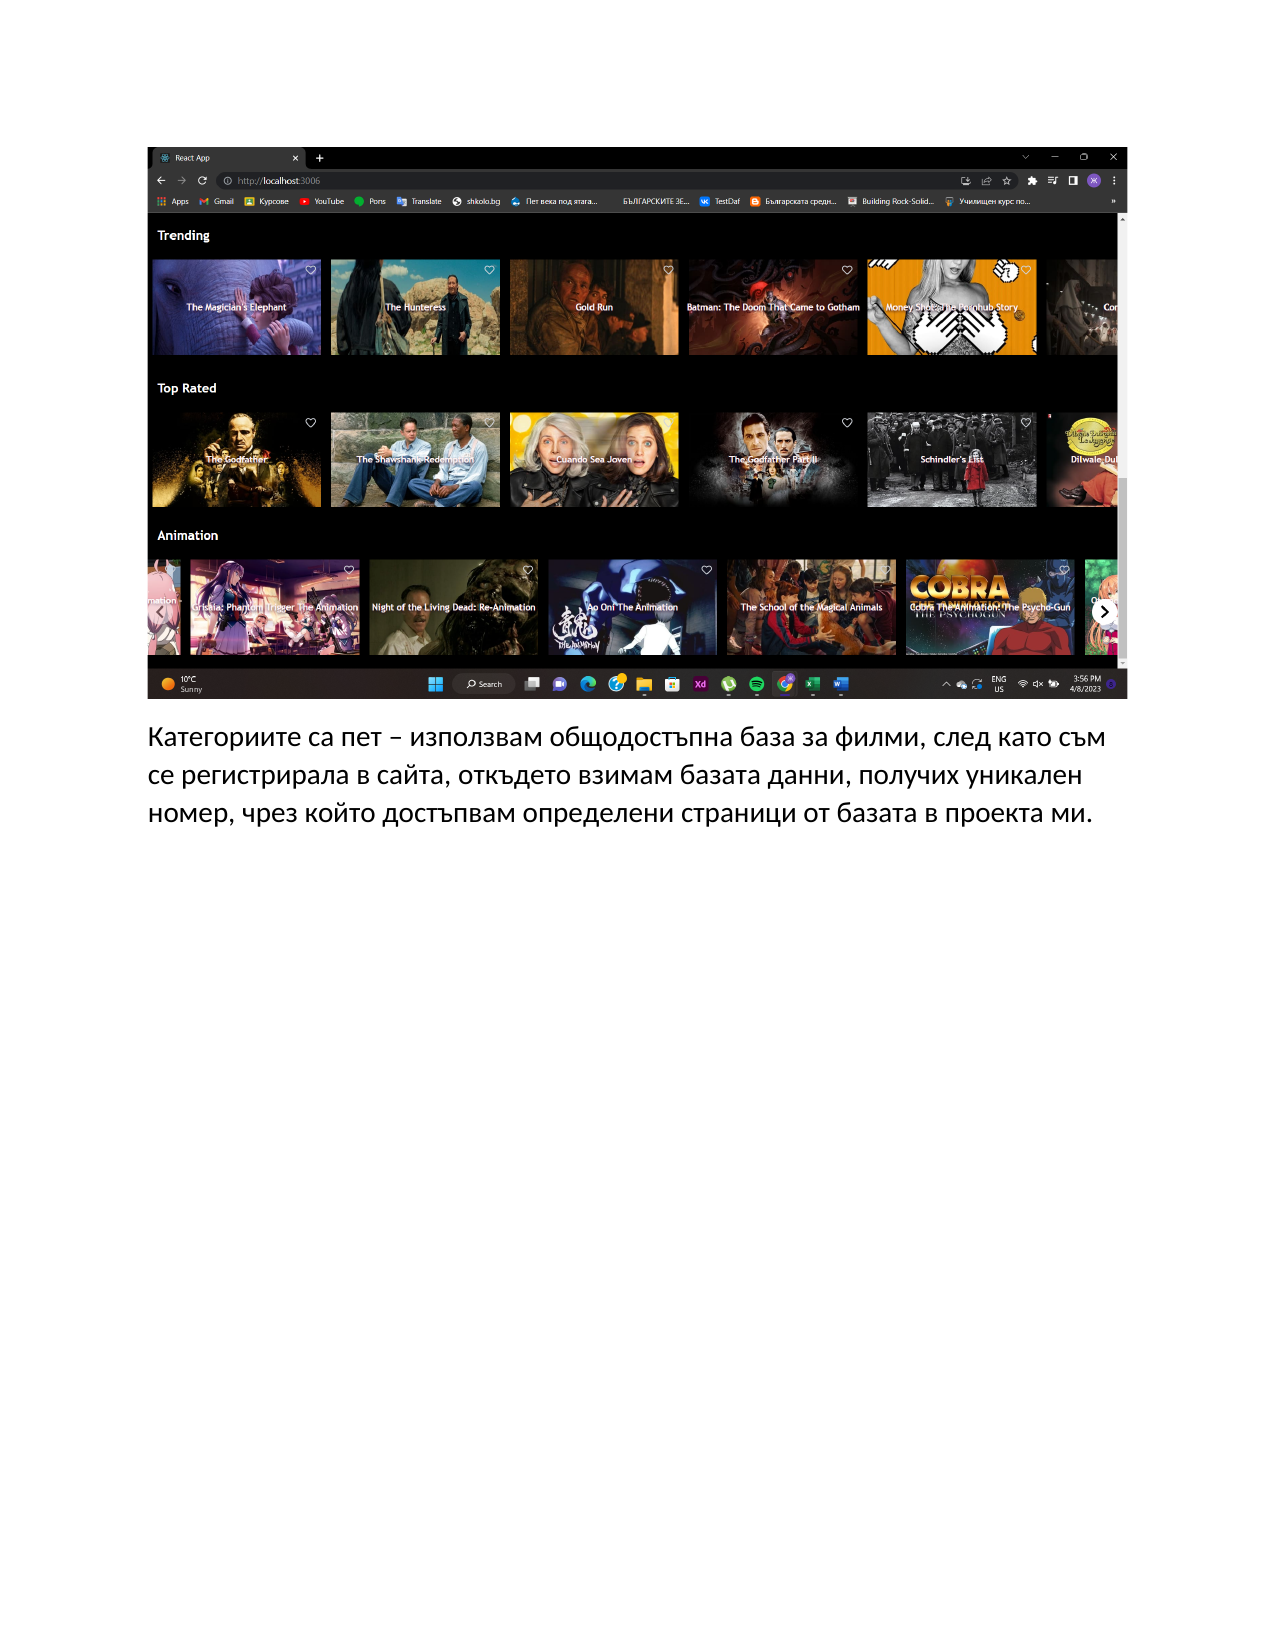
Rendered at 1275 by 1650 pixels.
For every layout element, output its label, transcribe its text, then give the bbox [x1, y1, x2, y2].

text Категориите са пет – използвам общодостъпна база за филми, след като съм се регистрирала в сайта, откъдето взимам базата данни, получих уникален номер, чрез който достъпвам определени страници от базата в проекта ми. [148, 718, 1127, 830]
picture [147, 147, 1128, 699]
